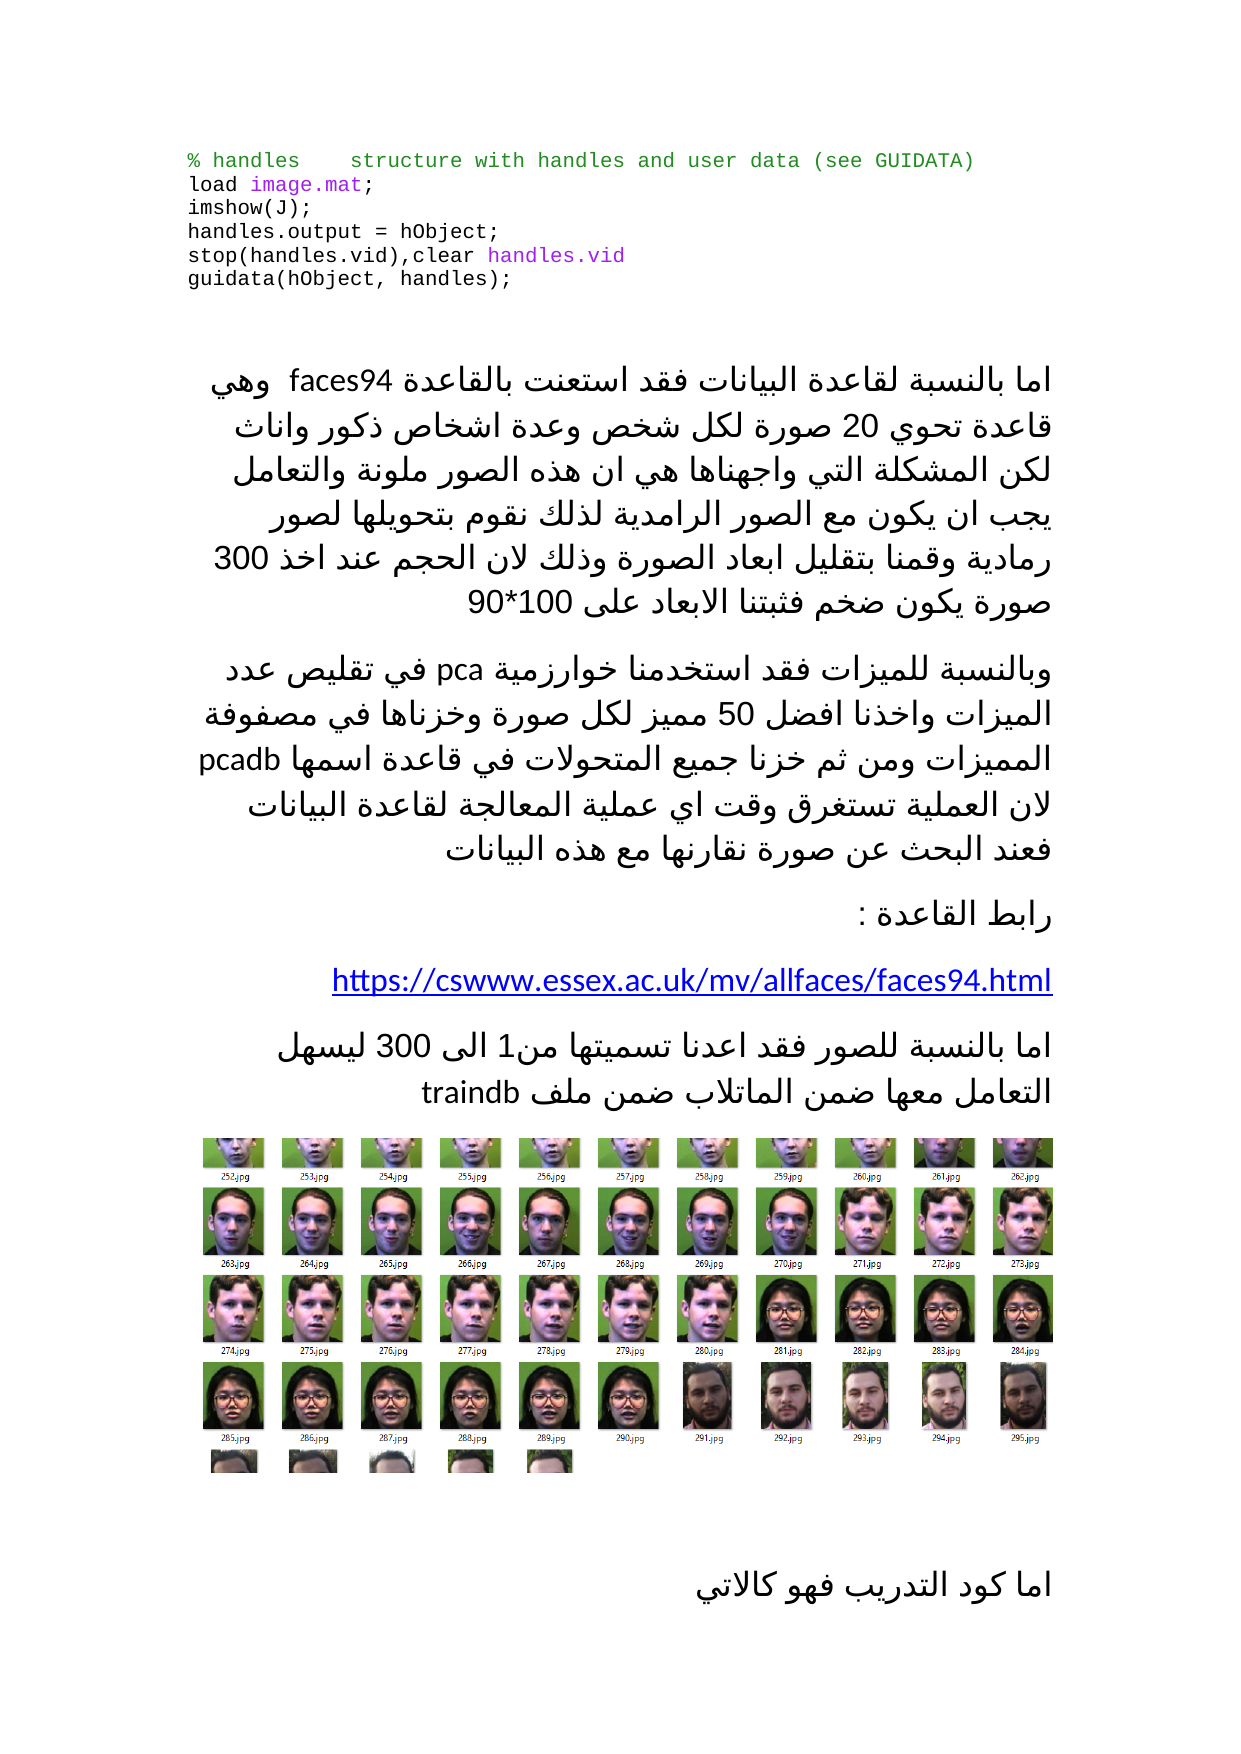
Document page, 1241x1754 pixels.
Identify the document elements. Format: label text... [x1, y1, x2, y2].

text load image.mat; [187, 174, 1053, 197]
text رابط القاعدة : [187, 894, 1053, 932]
text وبالنسبة للميزات فقد استخدمنا خوارزمية pca في تقليص عدد الميزات واخذنا افضل 50 مميز لكل صورة وخزناها في مصفوفة المميزات ومن ثم خزنا جميع المتحولات في قاعدة اسمها pcadb لان العملية تستغرق وقت اي عملية المعالجة لقاعدة البيانات فعند البحث عن صورة نقارنها مع هذه البيانات [187, 648, 1053, 867]
text handles.output = hObject; [187, 221, 1053, 244]
text imshow(J); [187, 197, 1053, 221]
text اما بالنسبة للصور فقد اعدنا تسميتها من1 الى 300 ليسهل التعامل معها ضمن الماتلاب ضمن ملف traindb [187, 1026, 1053, 1111]
text اما كود التدريب فهو كالاتي [187, 1565, 1053, 1604]
text guidata(hObject, handles); [187, 268, 1053, 292]
picture [188, 1138, 1053, 1473]
text https://cswww.essex.ac.uk/mv/allfaces/faces94.html [187, 959, 1053, 999]
text stop(handles.vid),clear handles.vid [187, 244, 1053, 268]
text % handles structure with handles and user data (see GUIDATA) [187, 150, 1053, 174]
text اما بالنسبة لقاعدة البيانات فقد استعنت بالقاعدة faces94 وهي قاعدة تحوي 20 صورة لكل شخص وعدة اشخاص ذكور واناث لكن المشكلة التي واجهناها هي ان هذه الصور ملونة والتعامل يجب ان يكون مع الصور الرامدية لذلك نقوم بتحويلها لصور رمادية وقمنا بتقليل ابعاد الصورة وذلك لان الحجم عند اخذ 300 صورة يكون ضخم فثبتنا الابعاد على 100*90 [187, 359, 1053, 621]
